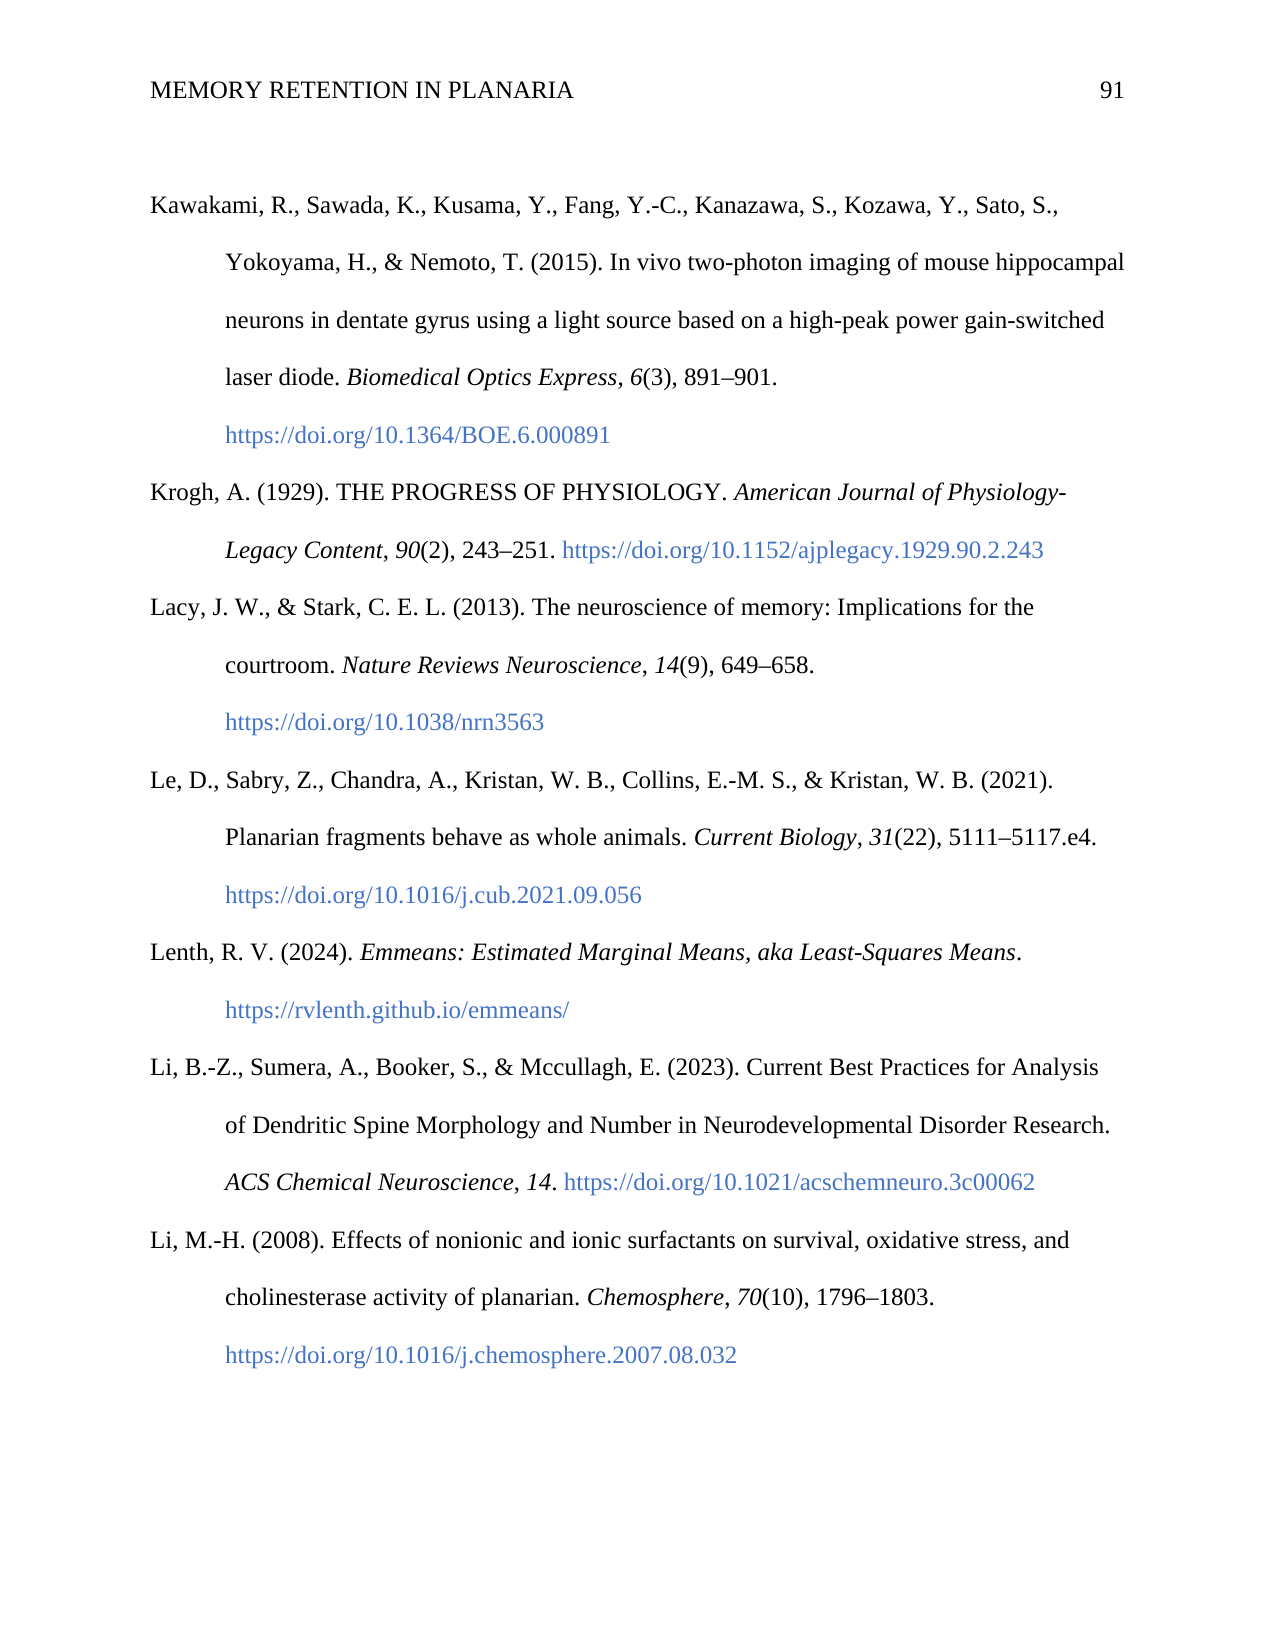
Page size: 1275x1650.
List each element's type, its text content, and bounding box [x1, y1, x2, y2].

text Li, M.-H. (2008). Effects of nonionic and ionic surfactants on survival, oxidative stress, and cholinesterase activity of planarian. Chemosphere, 70(10), 1796–1803. https://doi.org/10.1016/j.chemosphere.2007.08.032 [150, 1225, 1125, 1369]
text Krogh, A. (1929). THE PROGRESS OF PHYSIOLOGY. American Journal of Physiology-Legacy Content, 90(2), 243–251. https://doi.org/10.1152/ajplegacy.1929.90.2.243 [150, 477, 1125, 564]
text Lenth, R. V. (2024). Emmeans: Estimated Marginal Means, aka Least-Squares Means. https://rvlenth.github.io/emmeans/ [150, 937, 1125, 1024]
text Li, B.-Z., Sumera, A., Booker, S., & Mccullagh, E. (2023). Current Best Practices for Analysis of Dendritic Spine Morphology and Number in Neurodevelopmental Disorder Research. ACS Chemical Neuroscience, 14. https://doi.org/10.1021/acschemneuro.3c00062 [150, 1052, 1125, 1196]
text Kawakami, R., Sawada, K., Kusama, Y., Fang, Y.-C., Kanazawa, S., Kozawa, Y., Sato, S., Yokoyama, H., & Nemoto, T. (2015). In vivo two-photon imaging of mouse hippocampal neurons in dentate gyrus using a light source based on a high-peak power gain-switched laser diode. Biomedical Optics Express, 6(3), 891–901. https://doi.org/10.1364/BOE.6.000891 [150, 190, 1125, 449]
text Lacy, J. W., & Stark, C. E. L. (2013). The neuroscience of memory: Implications for the courtroom. Nature Reviews Neuroscience, 14(9), 649–658. https://doi.org/10.1038/nrn3563 [150, 592, 1125, 736]
text Le, D., Sabry, Z., Chandra, A., Kristan, W. B., Collins, E.-M. S., & Kristan, W. B. (2021). Planarian fragments behave as whole animals. Current Biology, 31(22), 5111–5117.e4. https://doi.org/10.1016/j.cub.2021.09.056 [150, 765, 1125, 909]
